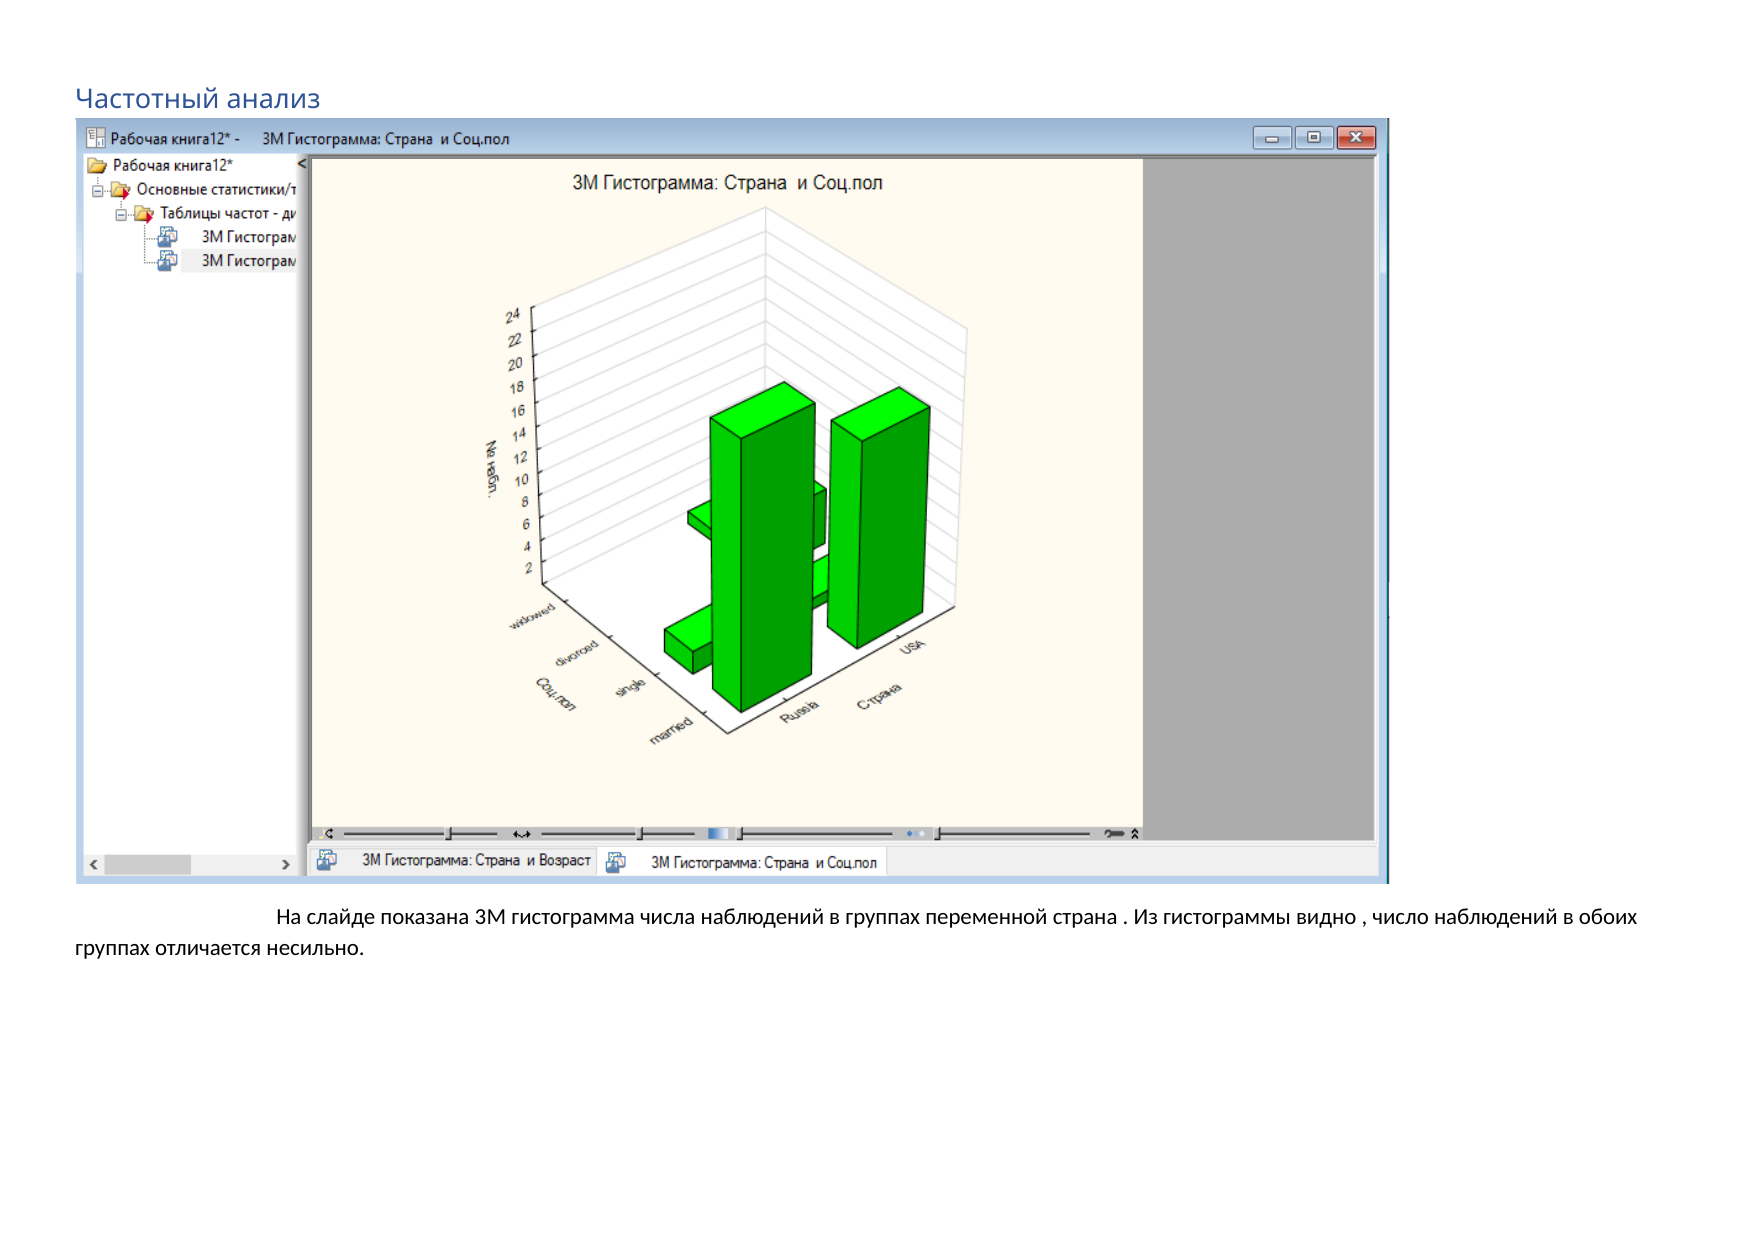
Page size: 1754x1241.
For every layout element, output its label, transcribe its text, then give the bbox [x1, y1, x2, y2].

subtitle Частотный анализ [75, 79, 1679, 116]
text На слайде показана 3M гистограмма числа наблюдений в группах переменной страна . Из гистограммы видно , число наблюдений в обоих группах отличается несильно. [75, 902, 1679, 961]
picture [75, 118, 1390, 884]
